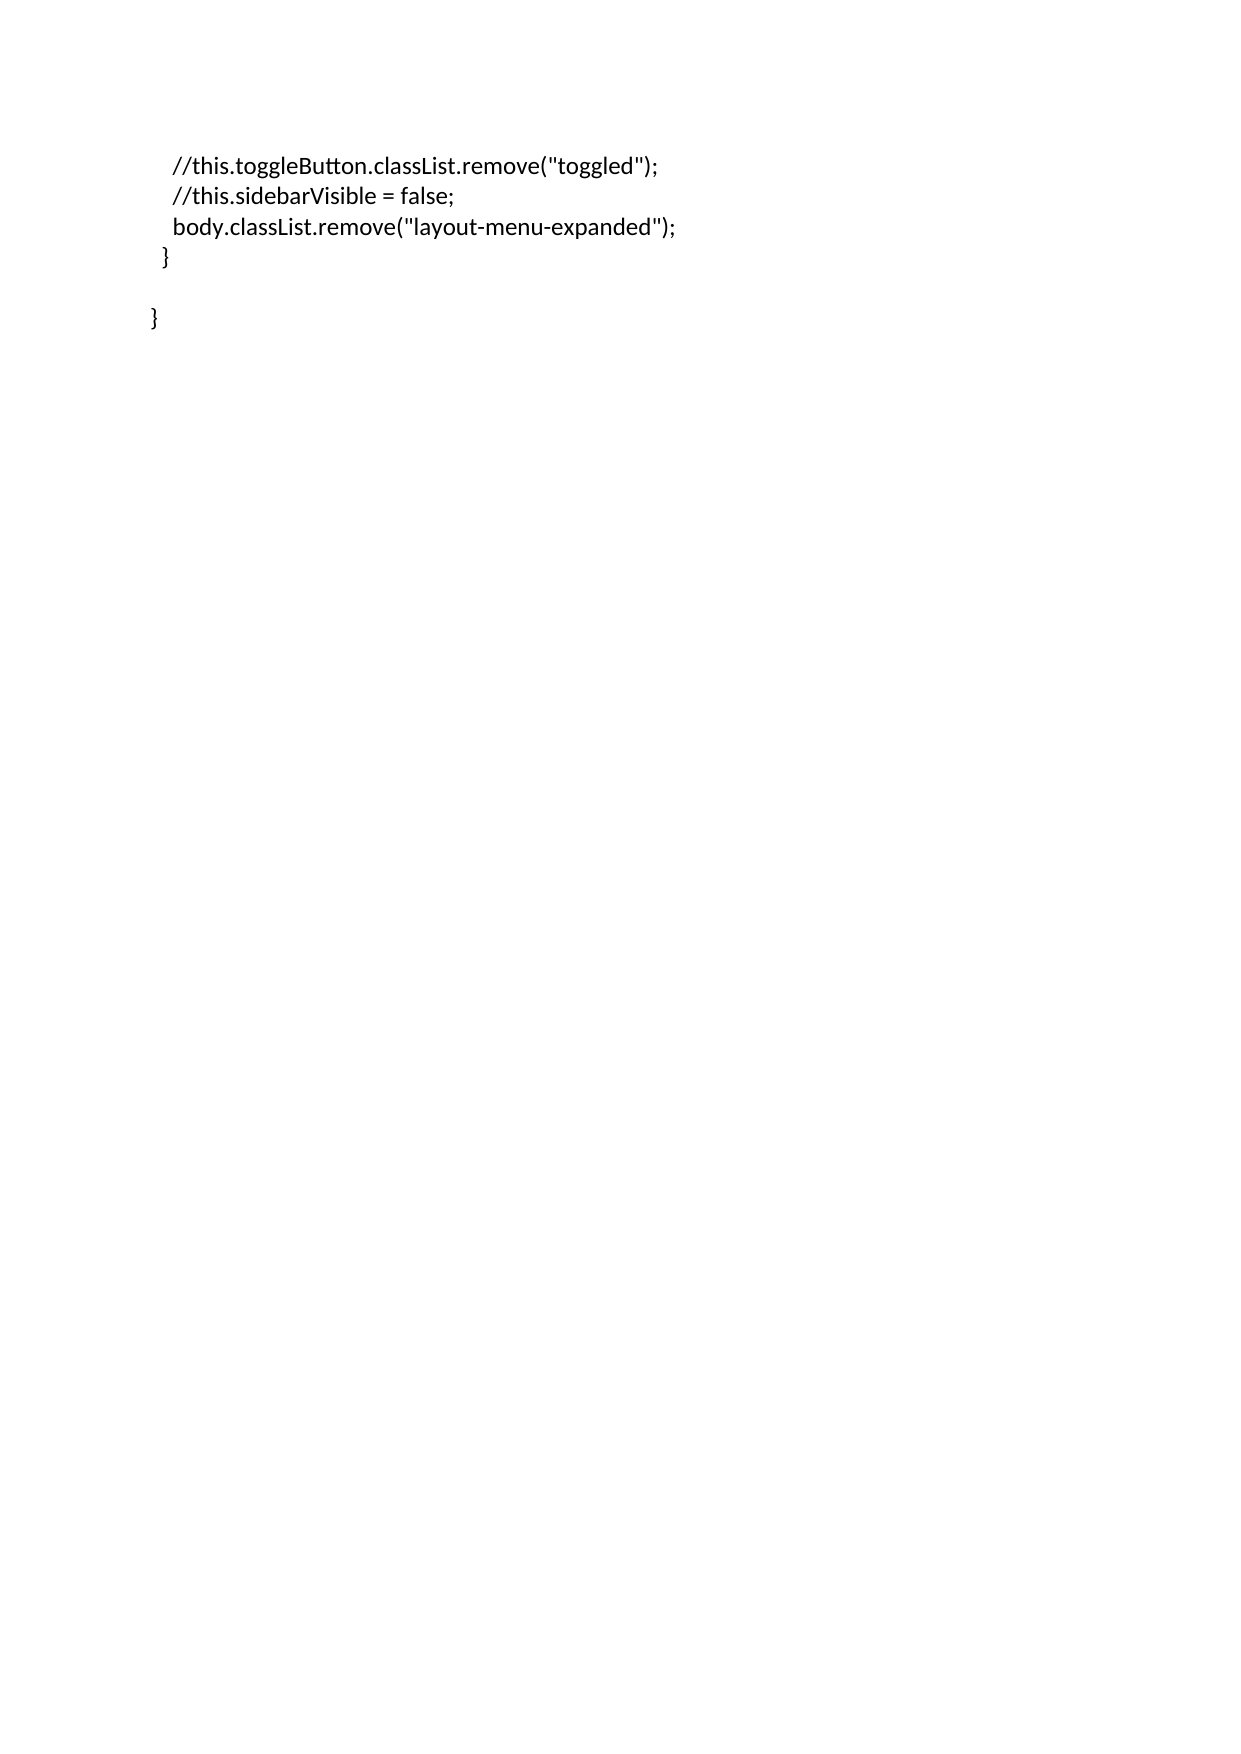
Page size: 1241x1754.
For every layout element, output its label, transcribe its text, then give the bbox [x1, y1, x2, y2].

text } [150, 242, 1090, 272]
text } [150, 303, 1090, 333]
text body.classList.remove("layout-menu-expanded"); [150, 211, 1090, 242]
text //this.toggleButton.classList.remove("toggled"); [150, 150, 1090, 181]
text //this.sidebarVisible = false; [150, 181, 1090, 211]
